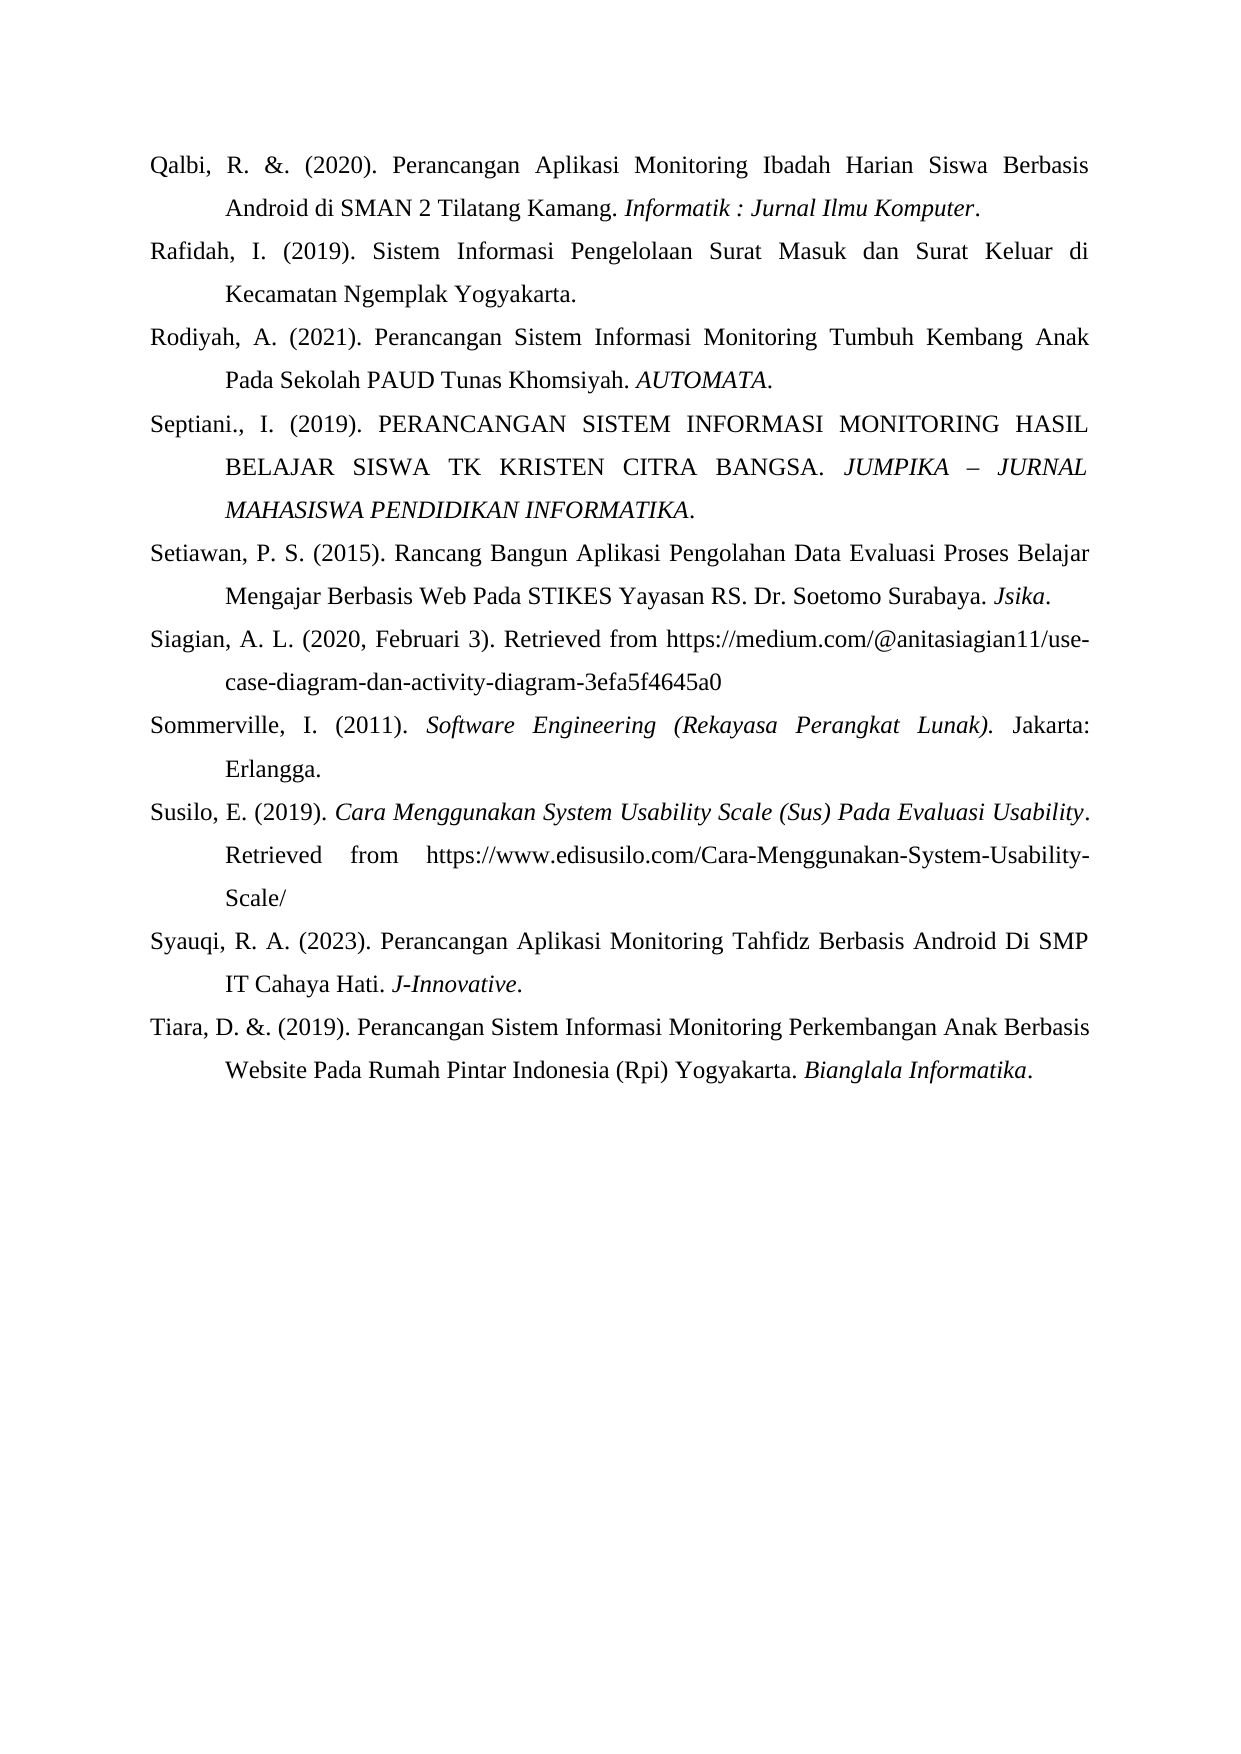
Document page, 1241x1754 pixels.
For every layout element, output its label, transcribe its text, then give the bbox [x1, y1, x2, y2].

text Setiawan, P. S. (2015). Rancang Bangun Aplikasi Pengolahan Data Evaluasi Proses Belajar Mengajar Berbasis Web Pada STIKES Yayasan RS. Dr. Soetomo Surabaya. Jsika. [150, 538, 1090, 610]
text Rafidah, I. (2019). Sistem Informasi Pengelolaan Surat Masuk dan Surat Keluar di Kecamatan Ngemplak Yogyakarta. [150, 236, 1090, 308]
text Septiani., I. (2019). PERANCANGAN SISTEM INFORMASI MONITORING HASIL BELAJAR SISWA TK KRISTEN CITRA BANGSA. JUMPIKA – JURNAL MAHASISWA PENDIDIKAN INFORMATIKA. [150, 409, 1090, 524]
text Qalbi, R. &. (2020). Perancangan Aplikasi Monitoring Ibadah Harian Siswa Berbasis Android di SMAN 2 Tilatang Kamang. Informatik : Jurnal Ilmu Komputer. [150, 150, 1090, 222]
text Rodiyah, A. (2021). Perancangan Sistem Informasi Monitoring Tumbuh Kembang Anak Pada Sekolah PAUD Tunas Khomsiyah. AUTOMATA. [150, 322, 1090, 394]
text Sommerville, I. (2011). Software Engineering (Rekayasa Perangkat Lunak). Jakarta: Erlangga. [150, 711, 1090, 782]
text Susilo, E. (2019). Cara Menggunakan System Usability Scale (Sus) Pada Evaluasi Usability. Retrieved from https://www.edisusilo.com/Cara-Menggunakan-System-Usability-Scale/ [150, 797, 1090, 912]
text Syauqi, R. A. (2023). Perancangan Aplikasi Monitoring Tahfidz Berbasis Android Di SMP IT Cahaya Hati. J-Innovative. [150, 926, 1090, 998]
text Tiara, D. &. (2019). Perancangan Sistem Informasi Monitoring Perkembangan Anak Berbasis Website Pada Rumah Pintar Indonesia (Rpi) Yogyakarta. Bianglala Informatika. [150, 1012, 1090, 1084]
text Siagian, A. L. (2020, Februari 3). Retrieved from https://medium.com/@anitasiagian11/use-case-diagram-dan-activity-diagram-3efa5f4645a0 [150, 624, 1090, 696]
